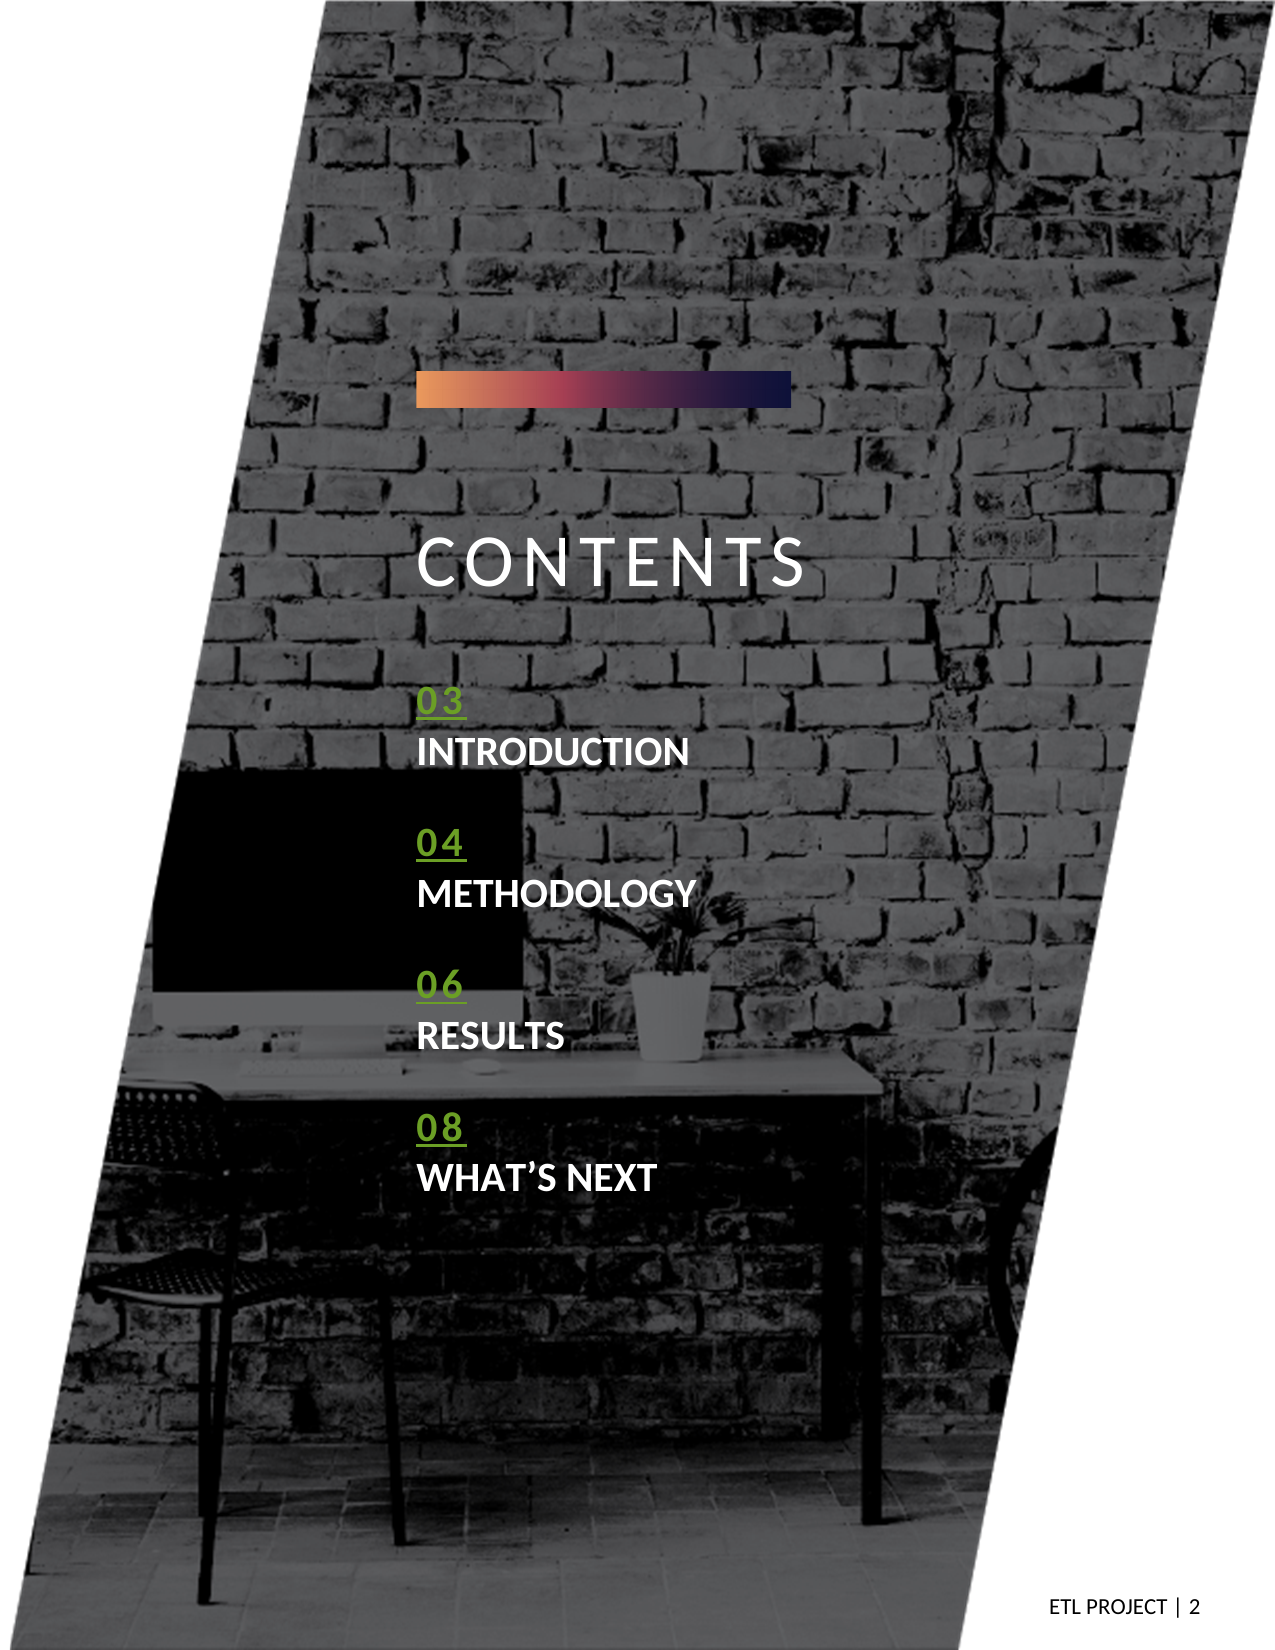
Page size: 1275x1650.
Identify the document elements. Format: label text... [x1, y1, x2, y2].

picture [9, 0, 1275, 1650]
table_cell 03 INTRODUCTION 04 METHODOLOGY 06 RESULTS 08 WHAT’S NEXT [405, 606, 1034, 1381]
table_header [75, 103, 405, 1381]
table_cell contents [405, 463, 1034, 606]
table_header [405, 103, 1034, 463]
